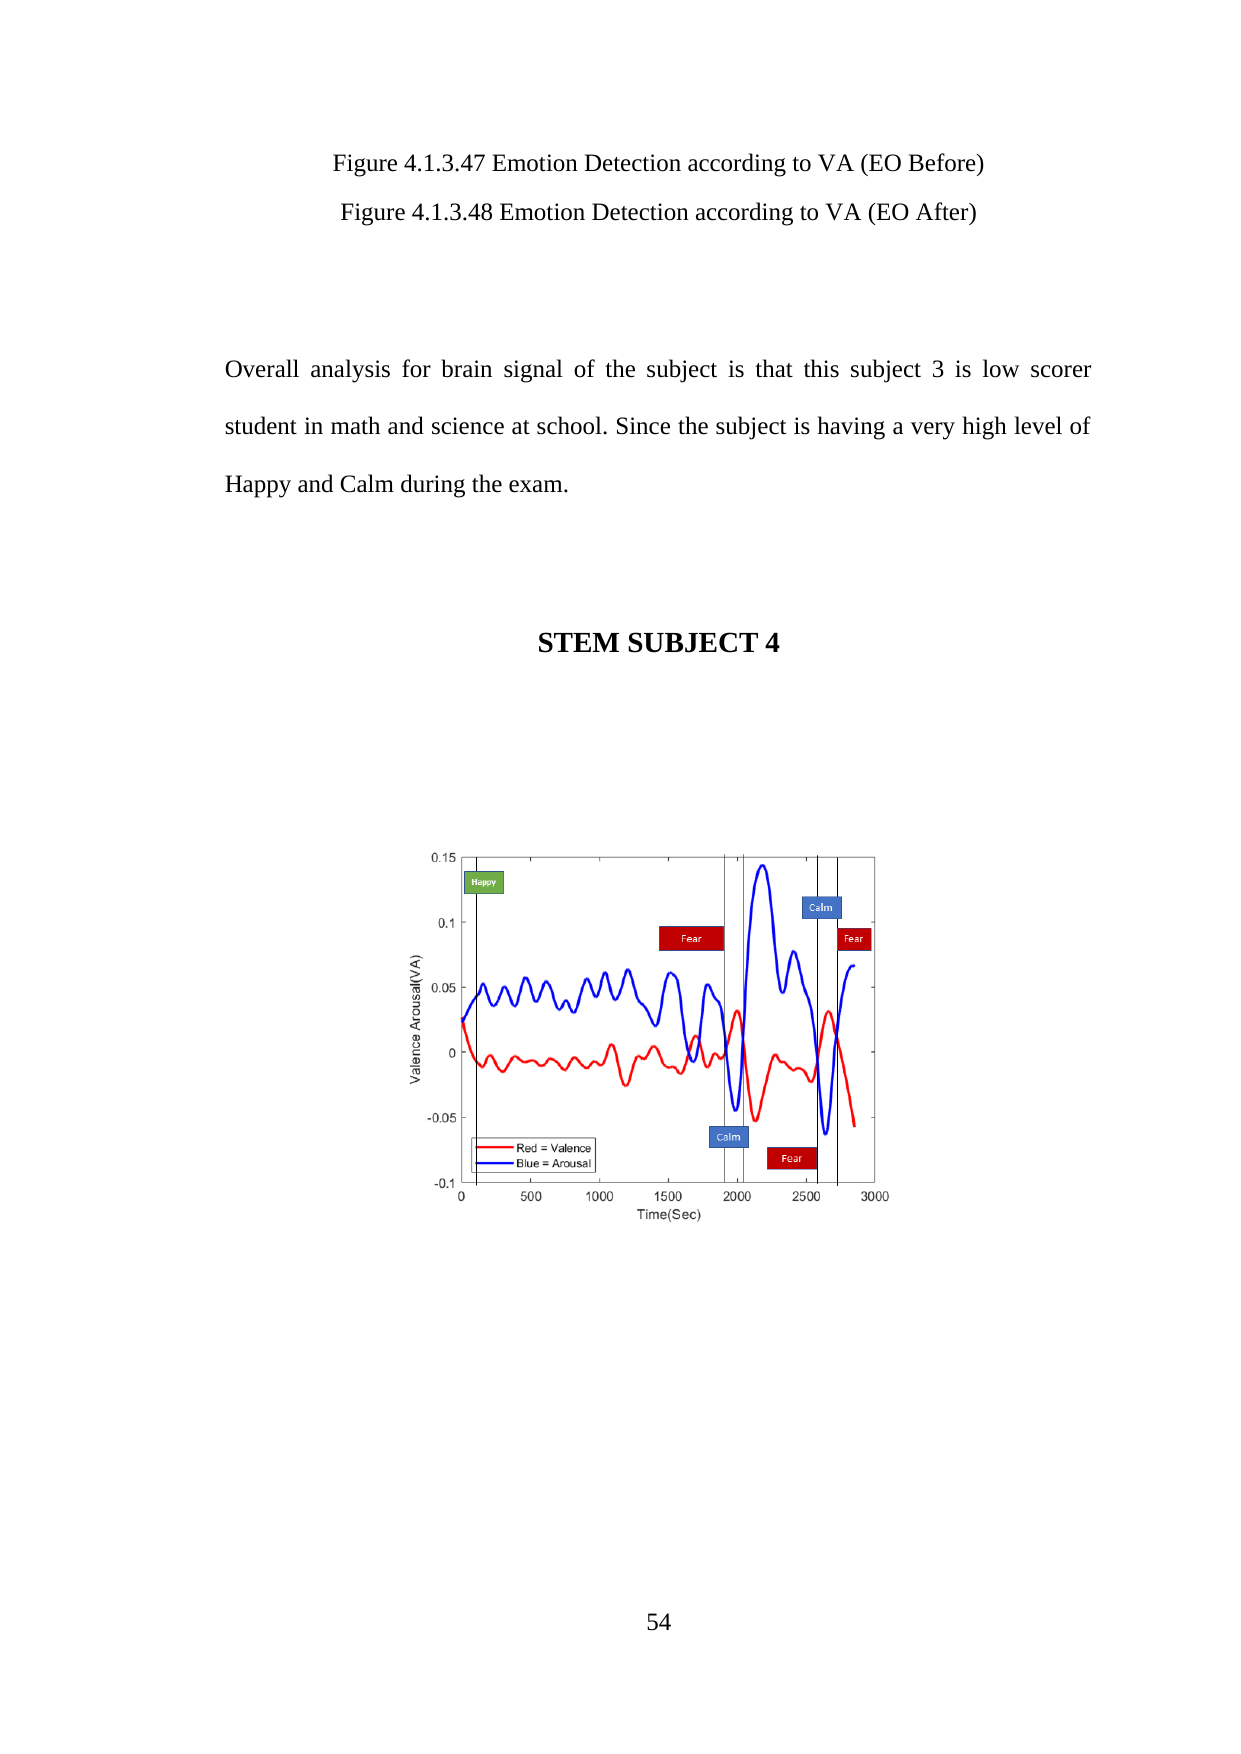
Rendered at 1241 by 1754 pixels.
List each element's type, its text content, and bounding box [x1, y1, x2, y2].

text Overall analysis for brain signal of the subject is that this subject 3 is low scorer student in math and science at school. Since the subject is having a very high level of Happy and Calm during the exam. [224, 354, 1092, 498]
subtitle STEM Subject 4 [224, 626, 1092, 659]
picture [171, 752, 1146, 1301]
